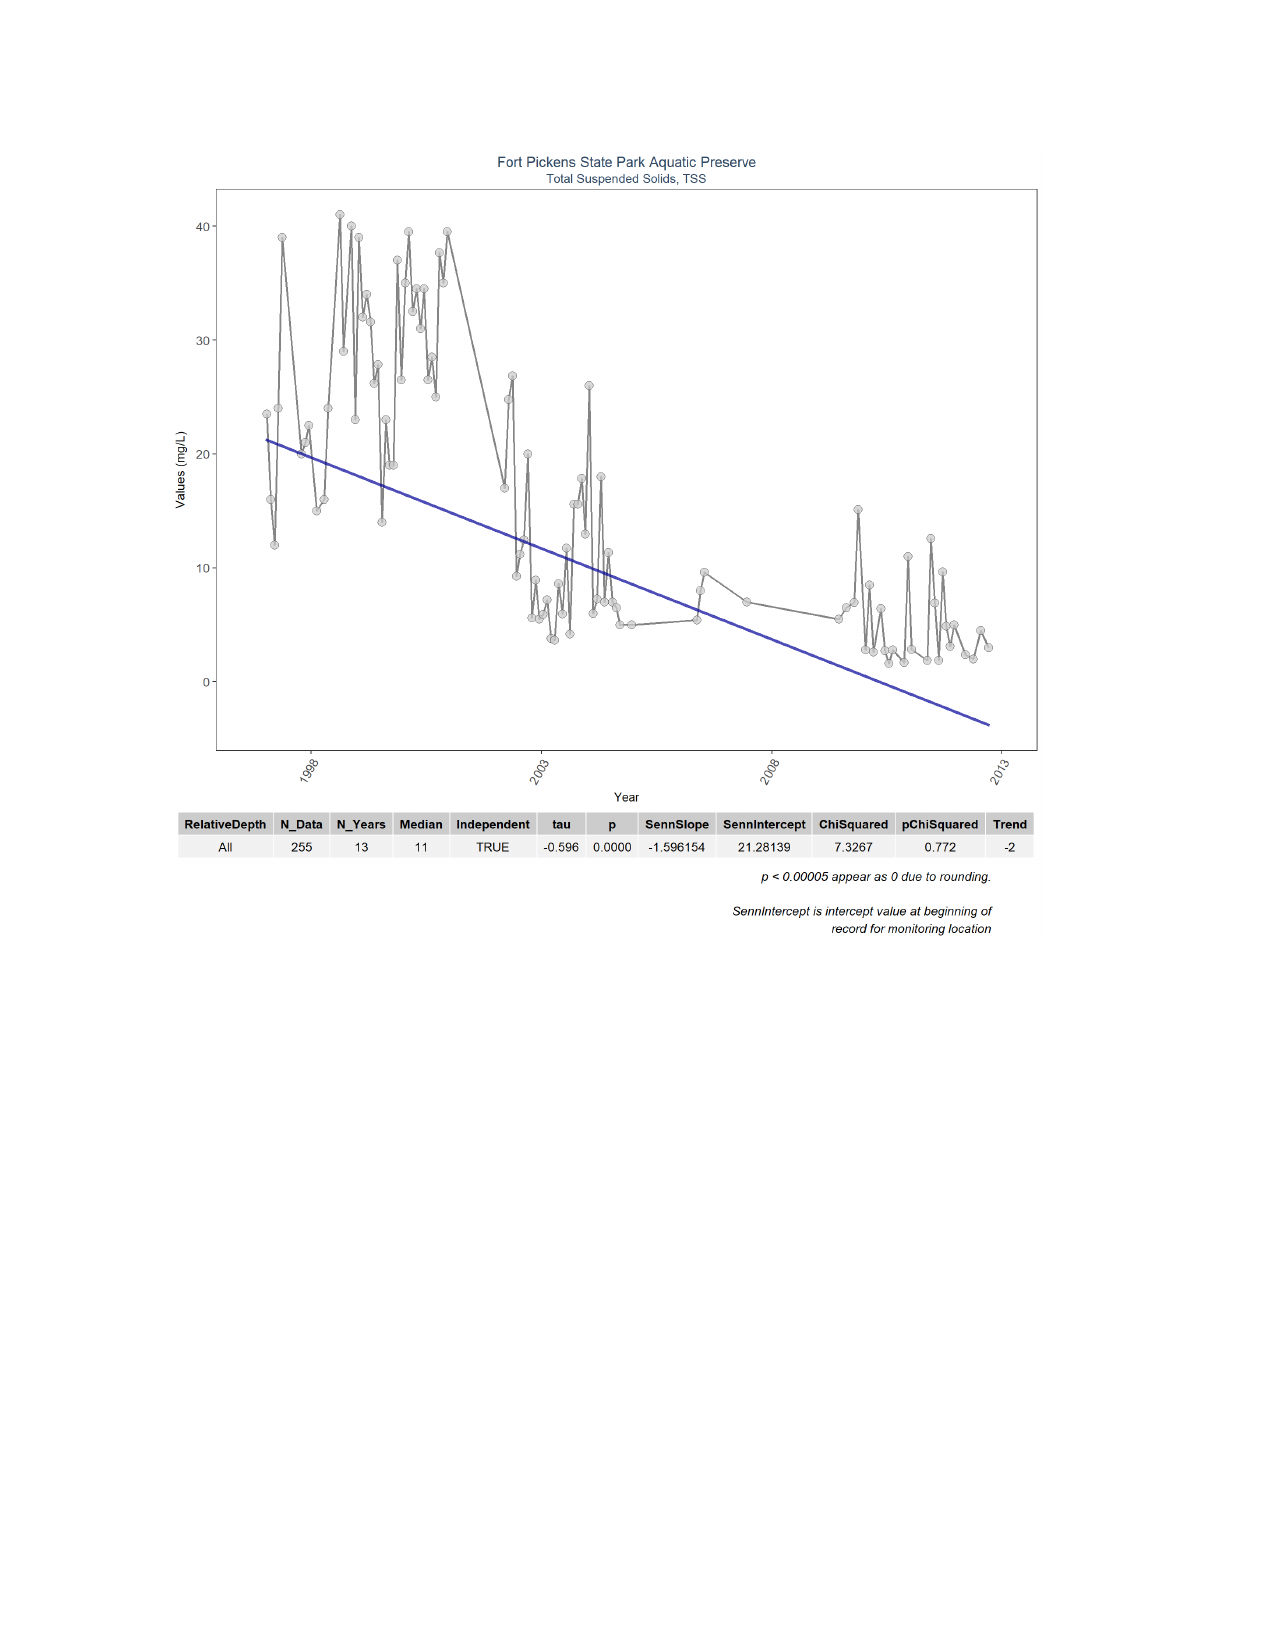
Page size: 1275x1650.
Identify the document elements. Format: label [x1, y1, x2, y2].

picture [168, 150, 1044, 938]
